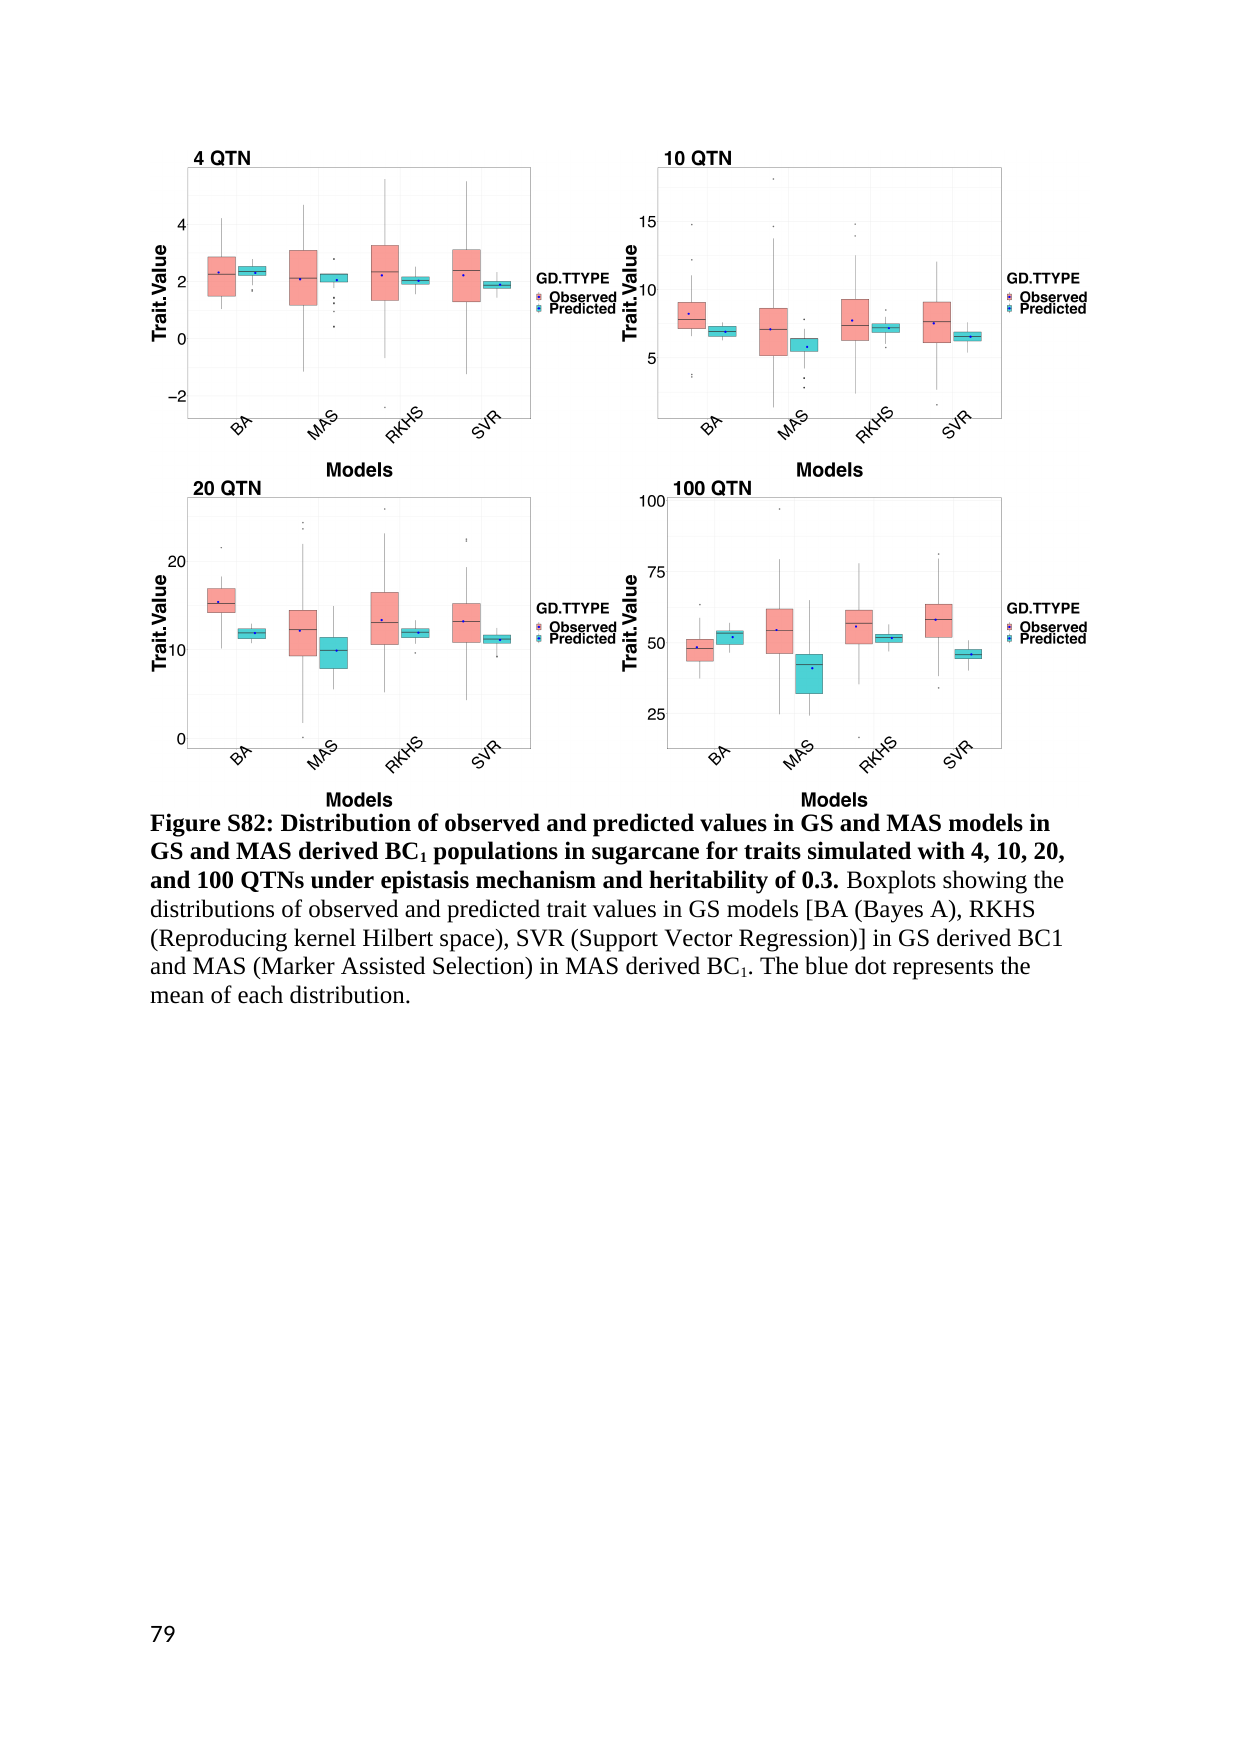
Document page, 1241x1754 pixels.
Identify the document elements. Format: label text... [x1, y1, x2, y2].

text Figure S82: Distribution of observed and predicted values in GS and MAS models in GS and MAS derived BC1 populations in sugarcane for traits simulated with 4, 10, 20, and 100 QTNs under epistasis mechanism and heritability of 0.3. Boxplots showing the distributions of observed and predicted trait values in GS models [BA (Bayes A), RKHS (Reproducing kernel Hilbert space), SVR (Support Vector Regression)] in GS derived BC1 and MAS (Marker Assisted Selection) in MAS derived BC1. The blue dot represents the mean of each distribution. [150, 808, 1090, 1009]
